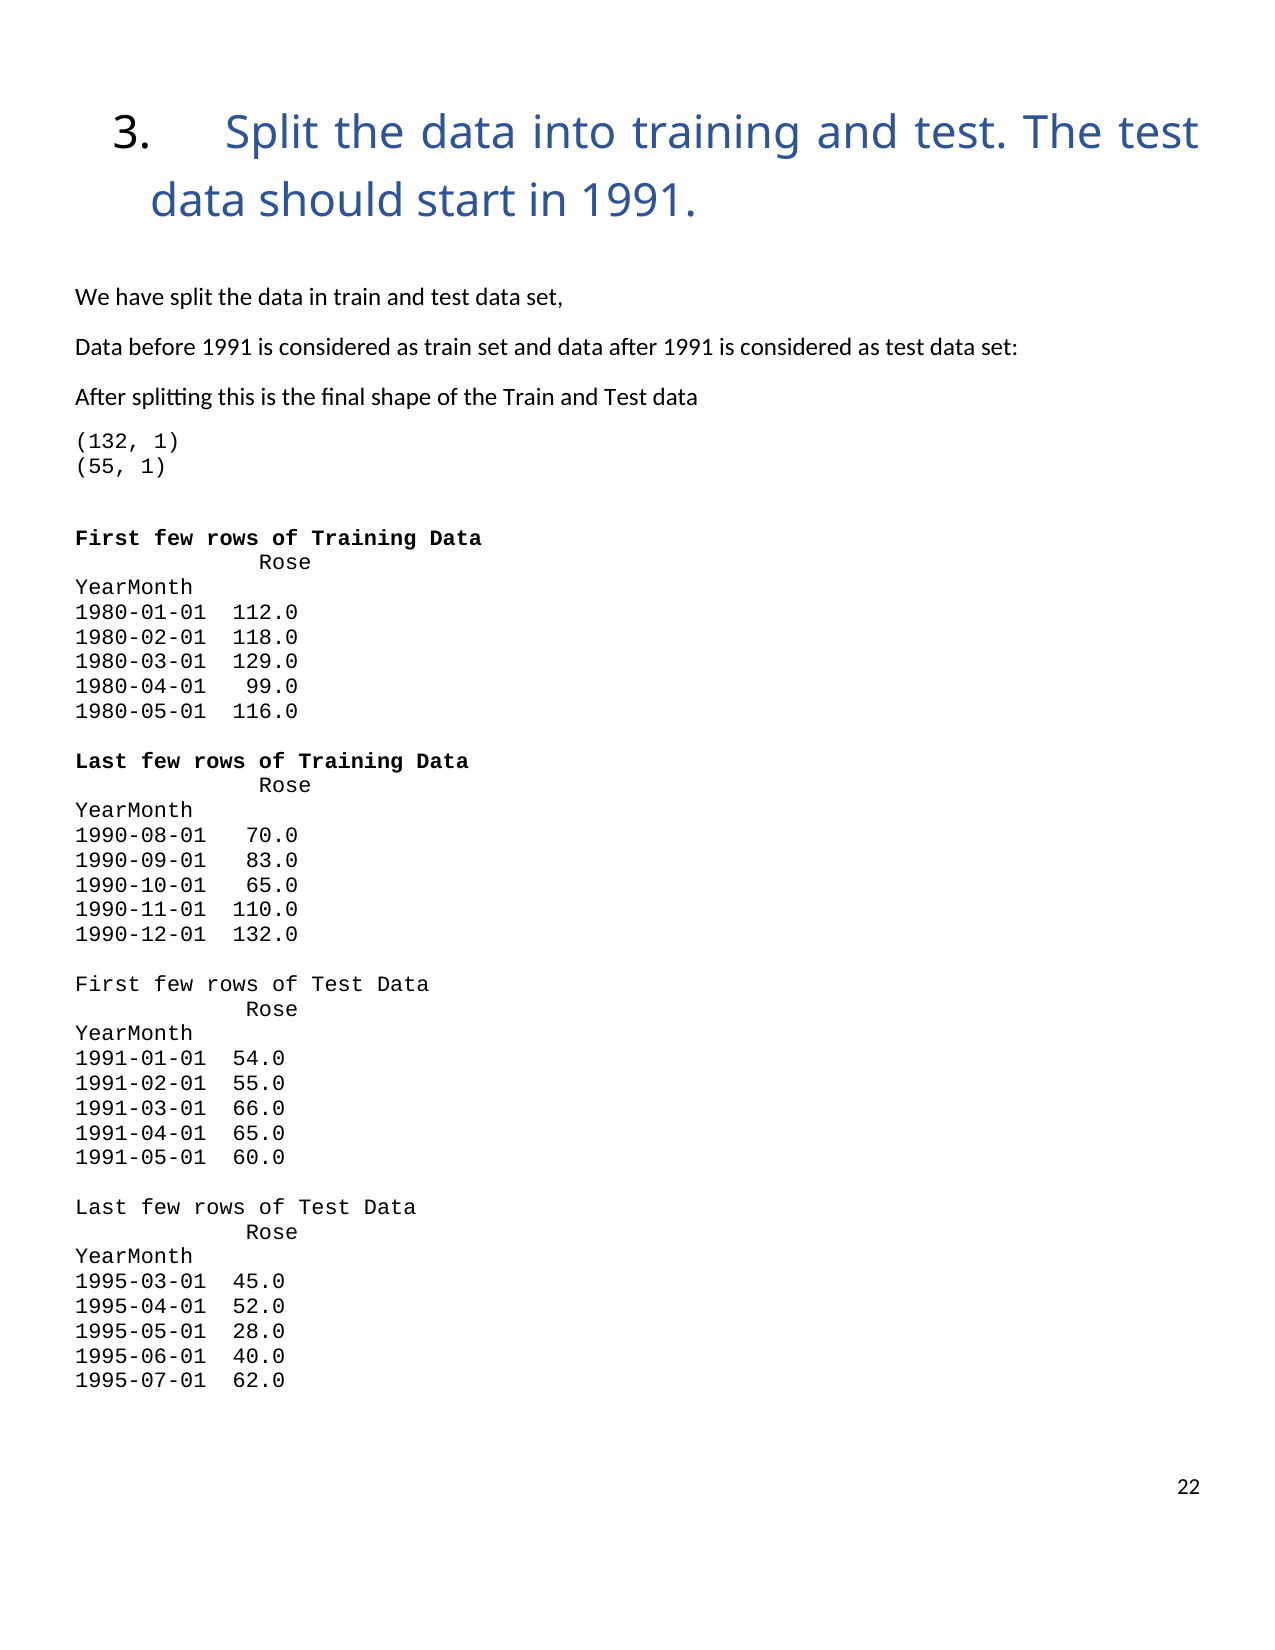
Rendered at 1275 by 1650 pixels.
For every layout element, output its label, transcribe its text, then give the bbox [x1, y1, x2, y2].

text YearMonth [75, 576, 1200, 601]
text Last few rows of Test Data [75, 1196, 1200, 1221]
text 1991-03-01 66.0 [75, 1097, 1200, 1122]
text 1980-03-01 129.0 [75, 651, 1200, 675]
text Rose [75, 998, 1200, 1022]
text Rose [75, 551, 1200, 576]
text 1995-05-01 28.0 [75, 1320, 1200, 1345]
text First few rows of Test Data [75, 973, 1200, 998]
text 1995-04-01 52.0 [75, 1295, 1200, 1320]
text 1991-05-01 60.0 [75, 1146, 1200, 1171]
text 1991-02-01 55.0 [75, 1072, 1200, 1097]
text 1990-10-01 65.0 [75, 874, 1200, 898]
text 1980-04-01 99.0 [75, 675, 1200, 700]
text (132, 1) [75, 430, 1200, 455]
text Rose [75, 1221, 1200, 1246]
text 1991-04-01 65.0 [75, 1122, 1200, 1146]
text 1990-11-01 110.0 [75, 898, 1200, 923]
text 1991-01-01 54.0 [75, 1047, 1200, 1072]
text 1980-01-01 112.0 [75, 601, 1200, 626]
text YearMonth [75, 1022, 1200, 1047]
text We have split the data in train and test data set, [75, 281, 1200, 312]
text Data before 1991 is considered as train set and data after 1991 is considered as test data set: [75, 331, 1200, 362]
text YearMonth [75, 799, 1200, 824]
text First few rows of Training Data [75, 527, 1200, 551]
text 1995-07-01 62.0 [75, 1369, 1200, 1394]
text 1995-06-01 40.0 [75, 1345, 1200, 1369]
text 1990-12-01 132.0 [75, 923, 1200, 948]
subtitle Split the data into training and test. The test data should start in 1991. [112, 100, 1200, 230]
text 1980-05-01 116.0 [75, 700, 1200, 725]
text After splitting this is the final shape of the Train and Test data [75, 381, 1200, 411]
text Last few rows of Training Data [75, 750, 1200, 774]
text 1990-09-01 83.0 [75, 849, 1200, 874]
text 1995-03-01 45.0 [75, 1270, 1200, 1295]
text Rose [75, 774, 1200, 799]
text 1990-08-01 70.0 [75, 824, 1200, 849]
text YearMonth [75, 1246, 1200, 1270]
text (55, 1) [75, 455, 1200, 480]
text 1980-02-01 118.0 [75, 626, 1200, 651]
